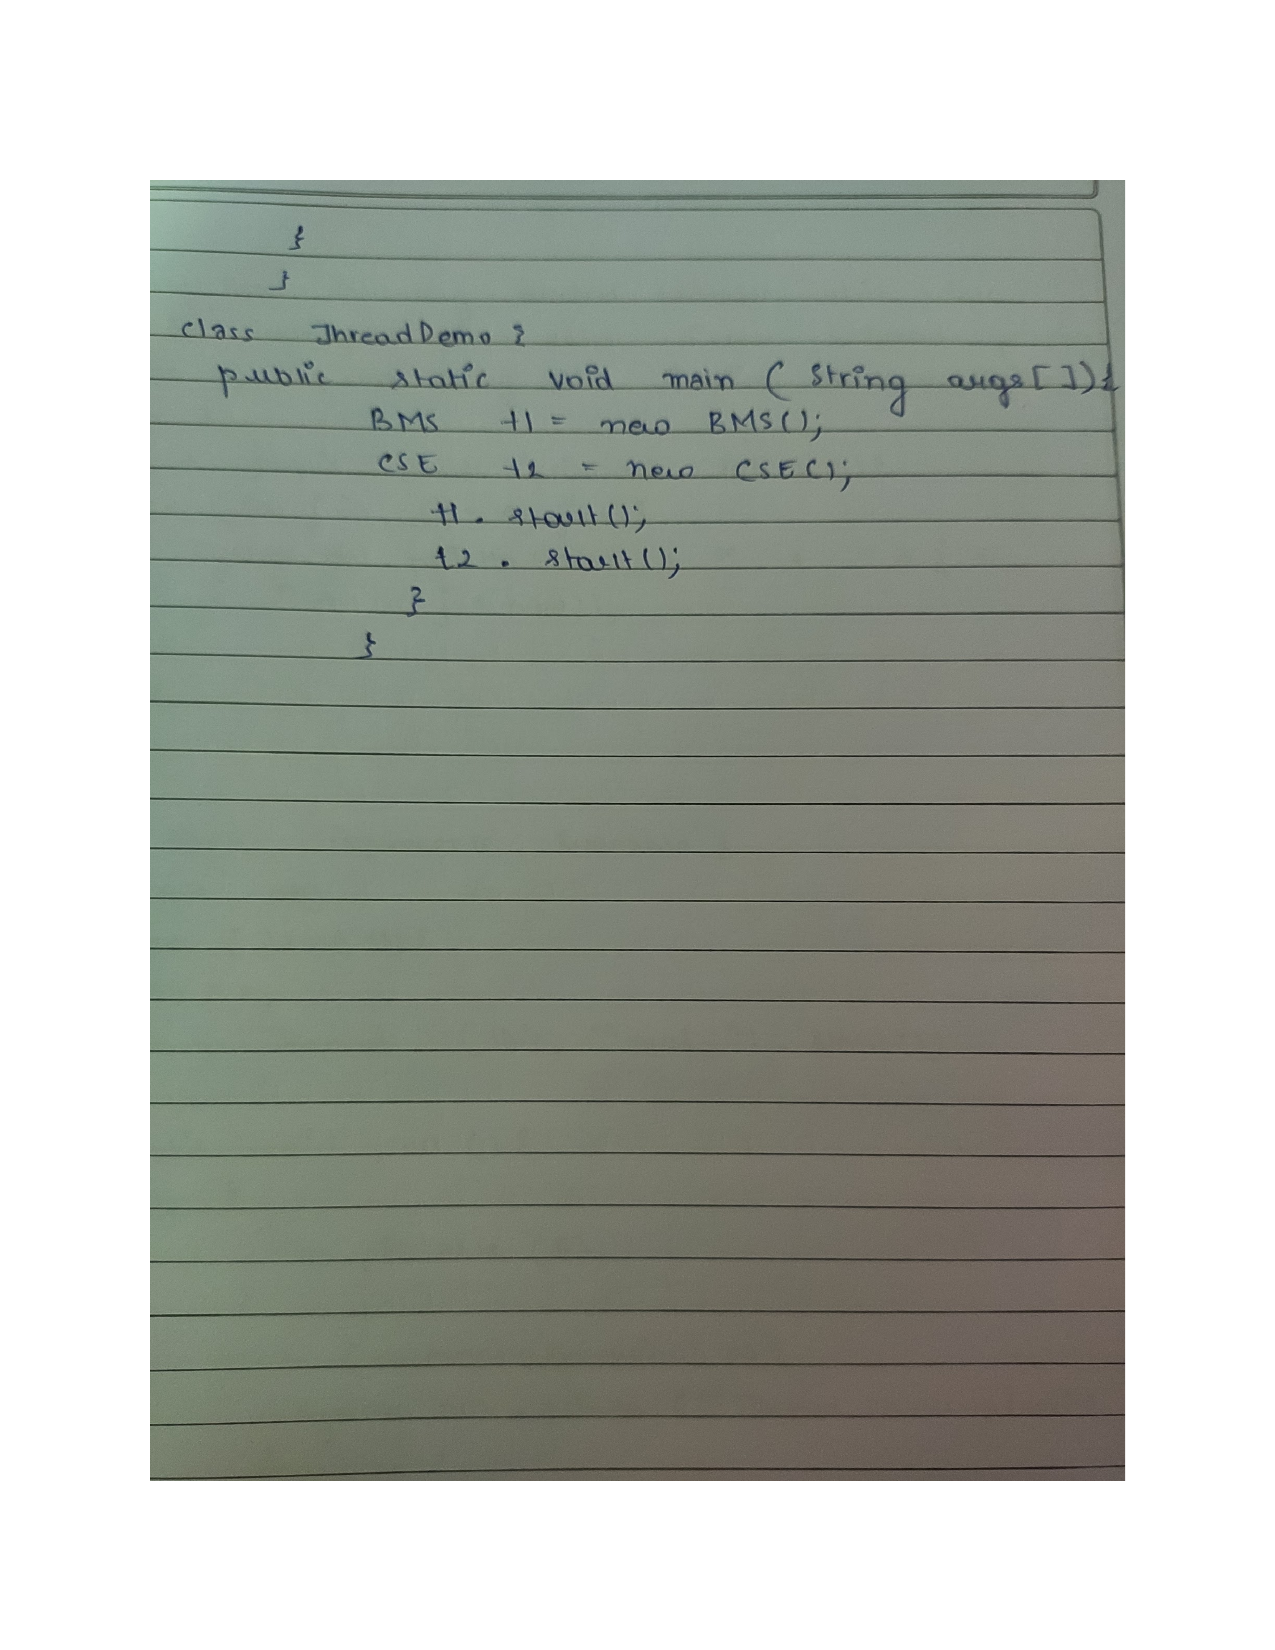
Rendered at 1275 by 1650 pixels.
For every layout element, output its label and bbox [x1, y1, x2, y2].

picture [150, 180, 1125, 1481]
